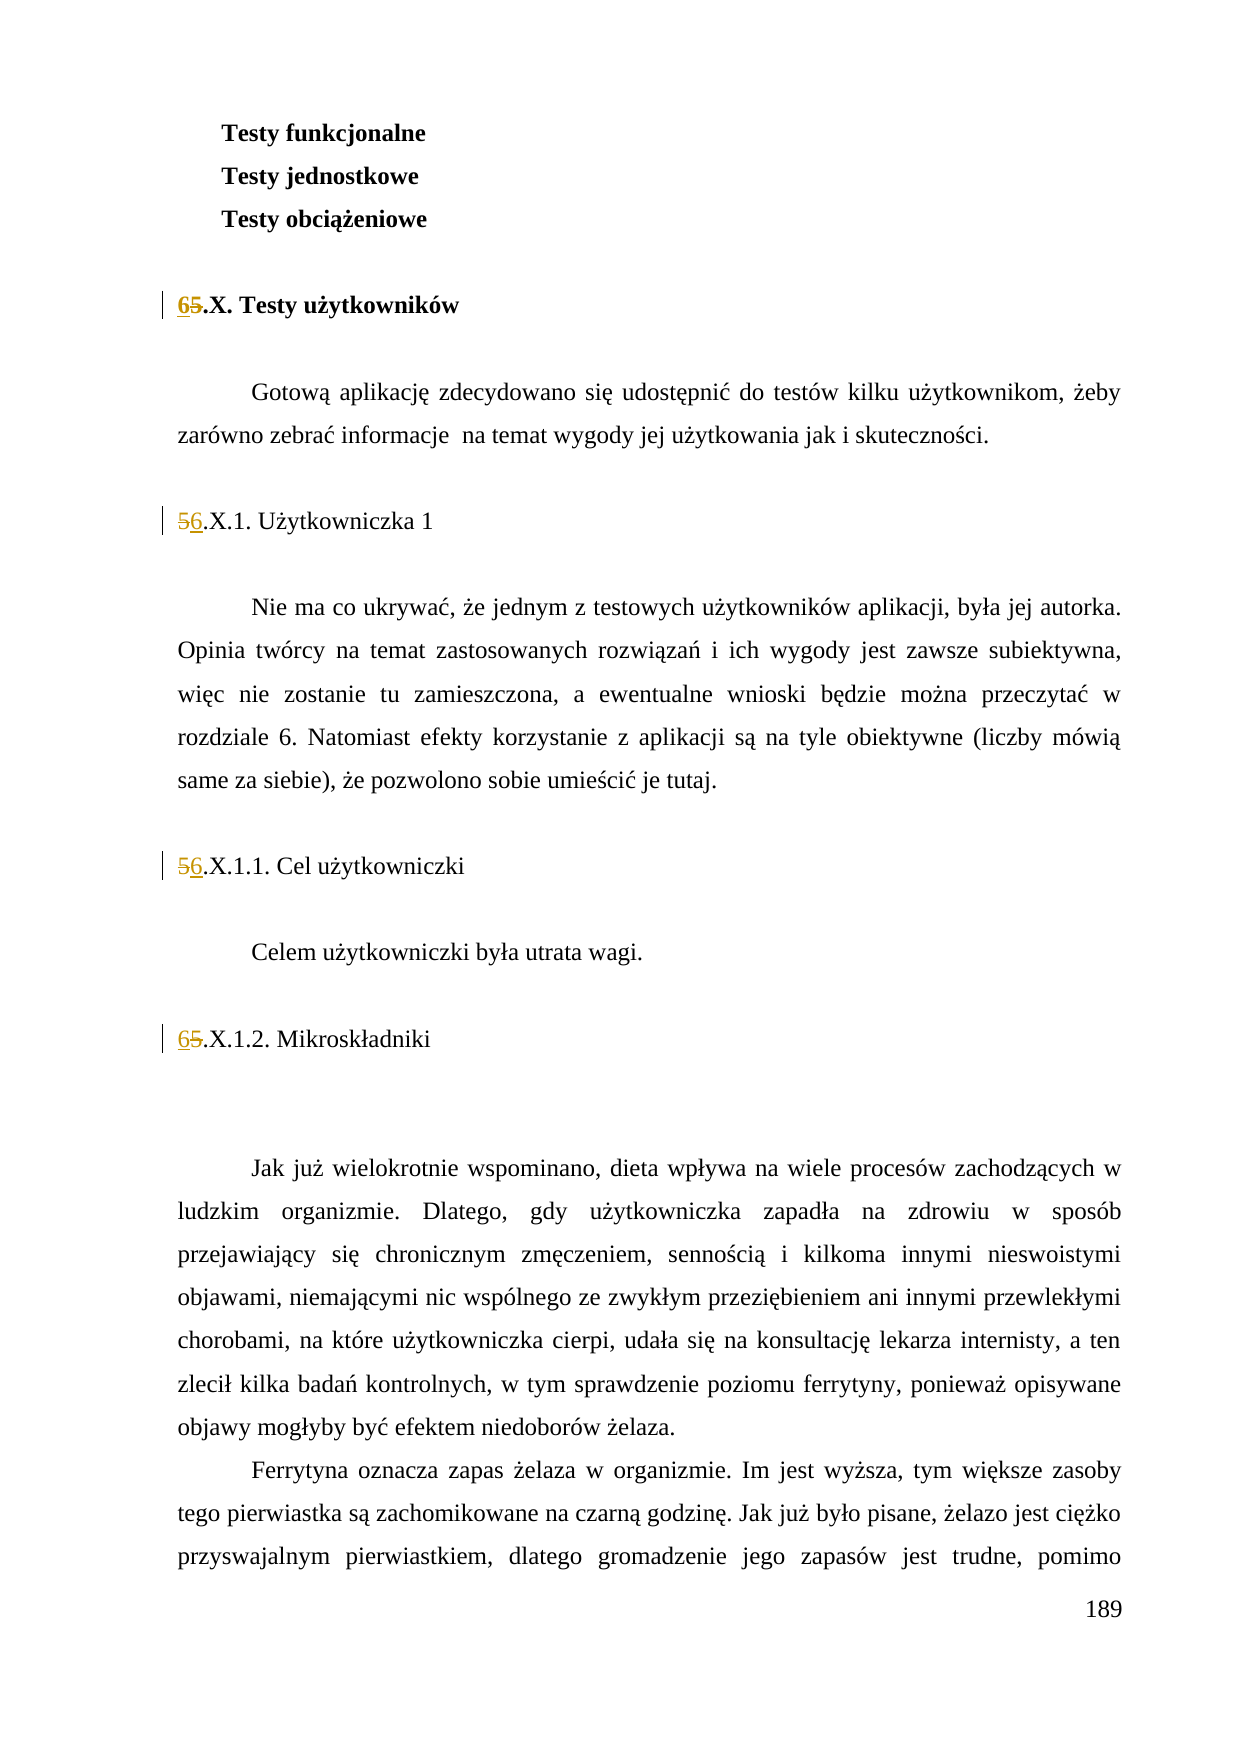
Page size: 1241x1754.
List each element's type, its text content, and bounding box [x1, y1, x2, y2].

subtitle Testy funkcjonalne [215, 118, 1122, 147]
subtitle .X. Testy użytkowników [177, 291, 1122, 319]
text Gotową aplikację zdecydowano się udostępnić do testów kilku użytkownikom, żeby zarówno zebrać informacje na temat wygody jej użytkowania jak i skuteczności. [177, 377, 1122, 449]
text .X.1.2. Mikroskładniki [177, 1024, 1122, 1052]
text Celem użytkowniczki była utrata wagi. [177, 937, 1122, 966]
subtitle .X.1. Użytkowniczka 1 [177, 506, 1122, 535]
text .X.1.1. Cel użytkowniczki [177, 851, 1122, 880]
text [177, 1455, 1122, 1570]
subtitle Testy jednostkowe [215, 161, 1122, 190]
text Jak już wielokrotnie wspominano, dieta wpływa na wiele procesów zachodzących w ludzkim organizmie. Dlatego, gdy użytkowniczka zapadła na zdrowiu w sposób przejawiający się chronicznym zmęczeniem, sennością i kilkoma innymi nieswoistymi objawami, niemającymi nic wspólnego ze zwykłym przeziębieniem ani innymi przewlekłymi chorobami, na które użytkowniczka cierpi, udała się na konsultację lekarza internisty, a ten zlecił kilka badań kontrolnych, w tym sprawdzenie poziomu ferrytyny, ponieważ opisywane objawy mogłyby być efektem niedoborów żelaza. [177, 1153, 1122, 1441]
text Nie ma co ukrywać, że jednym z testowych użytkowników aplikacji, była jej autorka. Opinia twórcy na temat zastosowanych rozwiązań i ich wygody jest zawsze subiektywna, więc nie zostanie tu zamieszczona, a ewentualne wnioski będzie można przeczytać w rozdziale 6. Natomiast efekty korzystanie z aplikacji są na tyle obiektywne (liczby mówią same za siebie), że pozwolono sobie umieścić je tutaj. [177, 592, 1122, 794]
subtitle Testy obciążeniowe [215, 204, 1122, 233]
